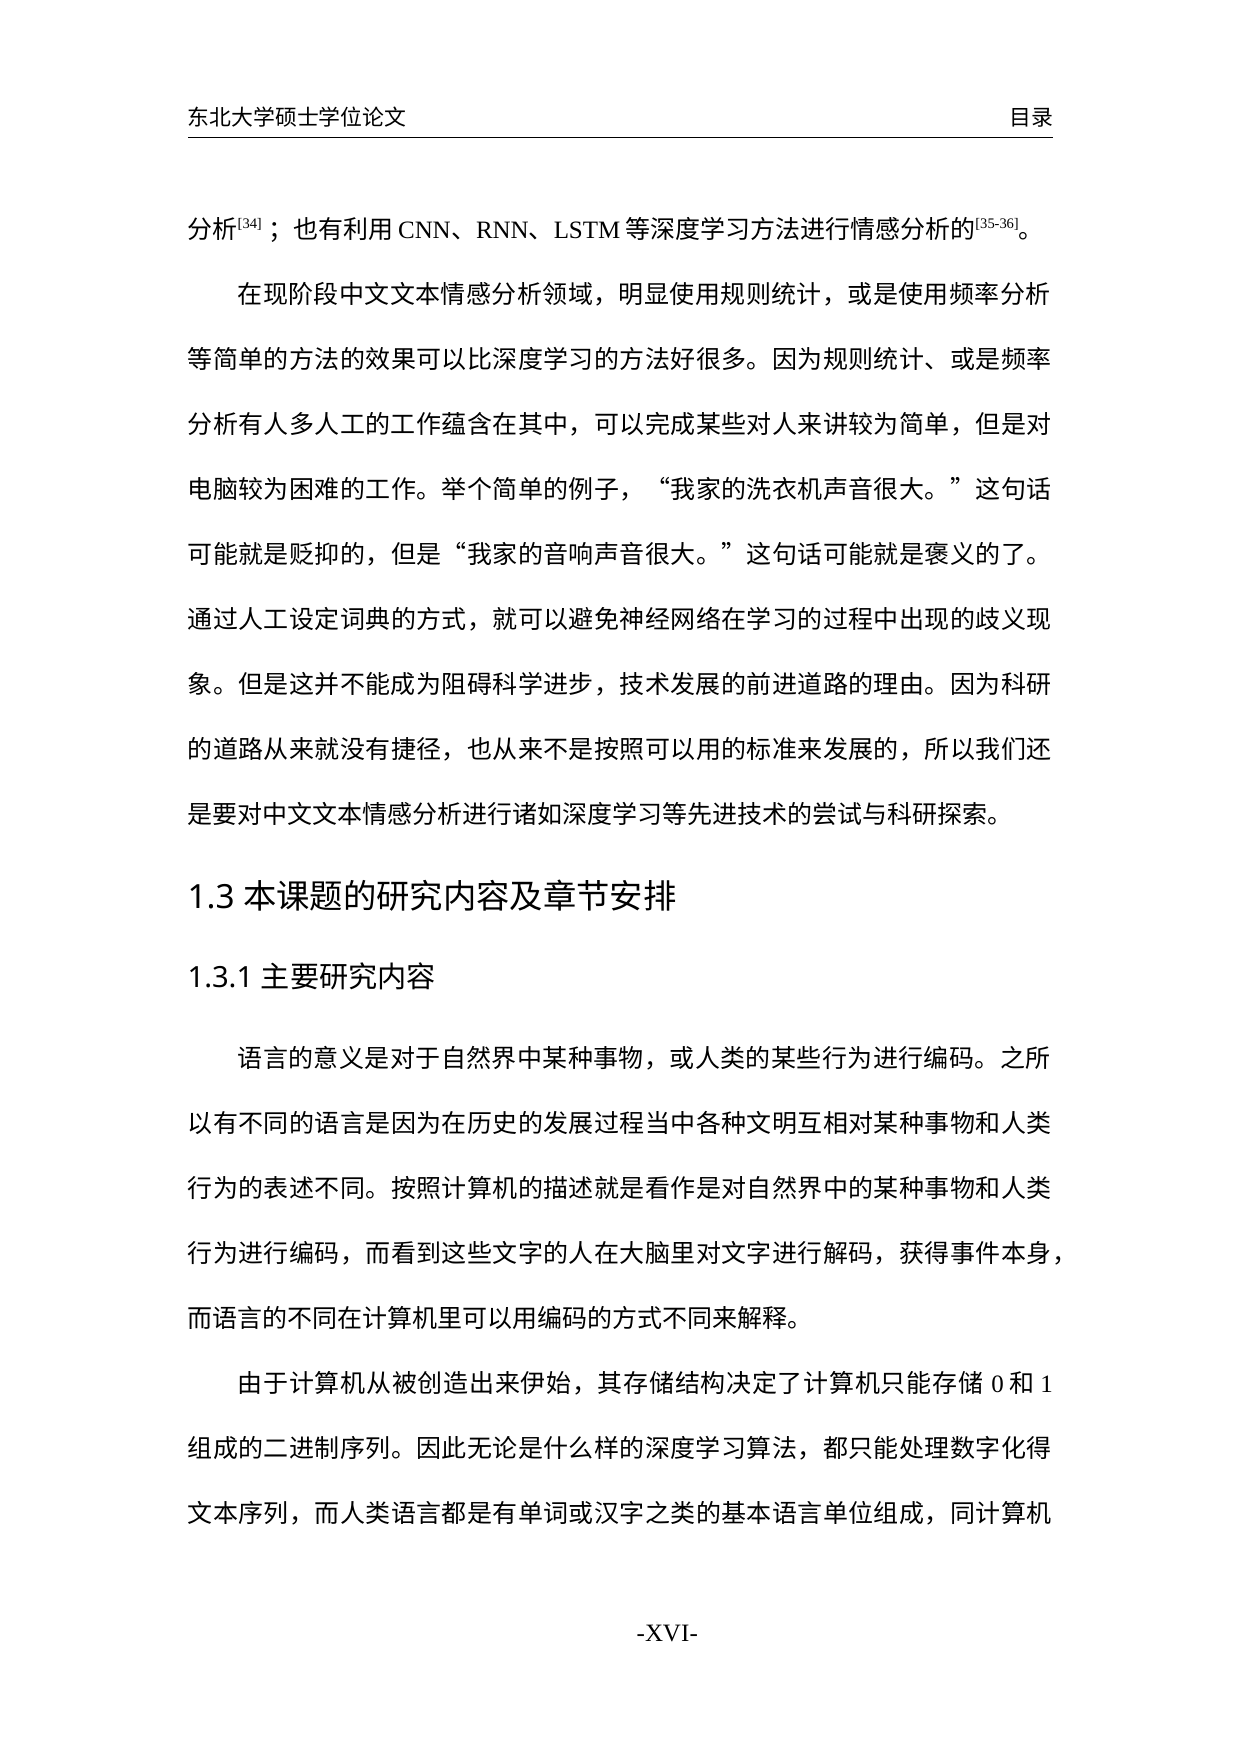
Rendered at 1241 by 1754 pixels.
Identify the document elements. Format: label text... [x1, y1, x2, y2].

text 在现阶段中文文本情感分析领域，明显使用规则统计，或是使用频率分析等简单的方法的效果可以比深度学习的方法好很多。因为规则统计、或是频率分析有人多人工的工作蕴含在其中，可以完成某些对人来讲较为简单，但是对电脑较为困难的工作。举个简单的例子，“我家的洗衣机声音很大。”这句话可能就是贬抑的，但是“我家的音响声音很大。”这句话可能就是褒义的了。通过人工设定词典的方式，就可以避免神经网络在学习的过程中出现的歧义现象。但是这并不能成为阻碍科学进步，技术发展的前进道路的理由。因为科研的道路从来就没有捷径，也从来不是按照可以用的标准来发展的，所以我们还是要对中文文本情感分析进行诸如深度学习等先进技术的尝试与科研探索。 [187, 260, 1053, 845]
subtitle 1.3 本课题的研究内容及章节安排 [187, 861, 1053, 926]
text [187, 1349, 1053, 1544]
subtitle 1.3.1 主要研究内容 [187, 943, 1053, 1008]
text 语言的意义是对于自然界中某种事物，或人类的某些行为进行编码。之所以有不同的语言是因为在历史的发展过程当中各种文明互相对某种事物和人类行为的表述不同。按照计算机的描述就是看作是对自然界中的某种事物和人类行为进行编码，而看到这些文字的人在大脑里对文字进行解码，获得事件本身，而语言的不同在计算机里可以用编码的方式不同来解释。 [187, 1024, 1053, 1349]
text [187, 195, 1053, 260]
